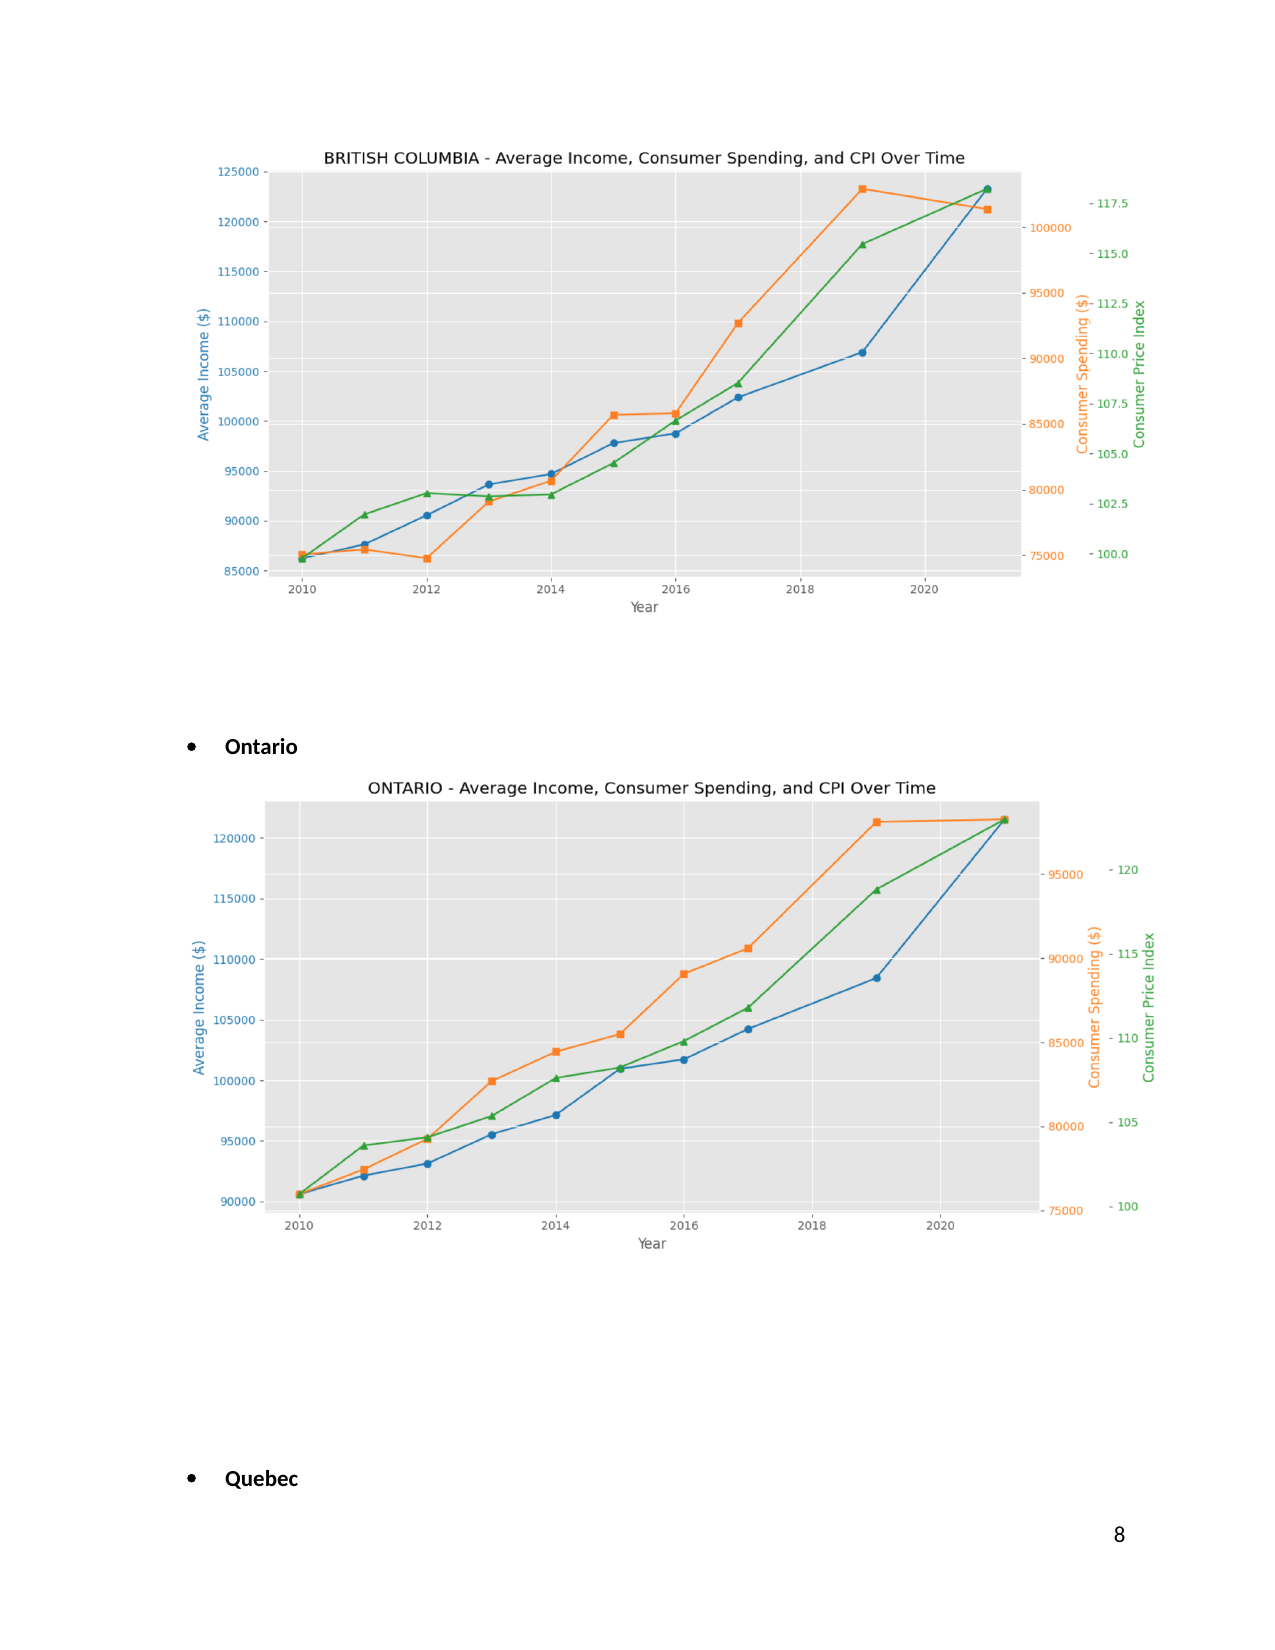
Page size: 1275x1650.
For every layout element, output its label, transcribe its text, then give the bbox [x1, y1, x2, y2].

picture [187, 150, 1163, 620]
list Quebec [187, 1464, 1125, 1492]
list Ontario [187, 732, 1125, 761]
picture [187, 779, 1163, 1258]
